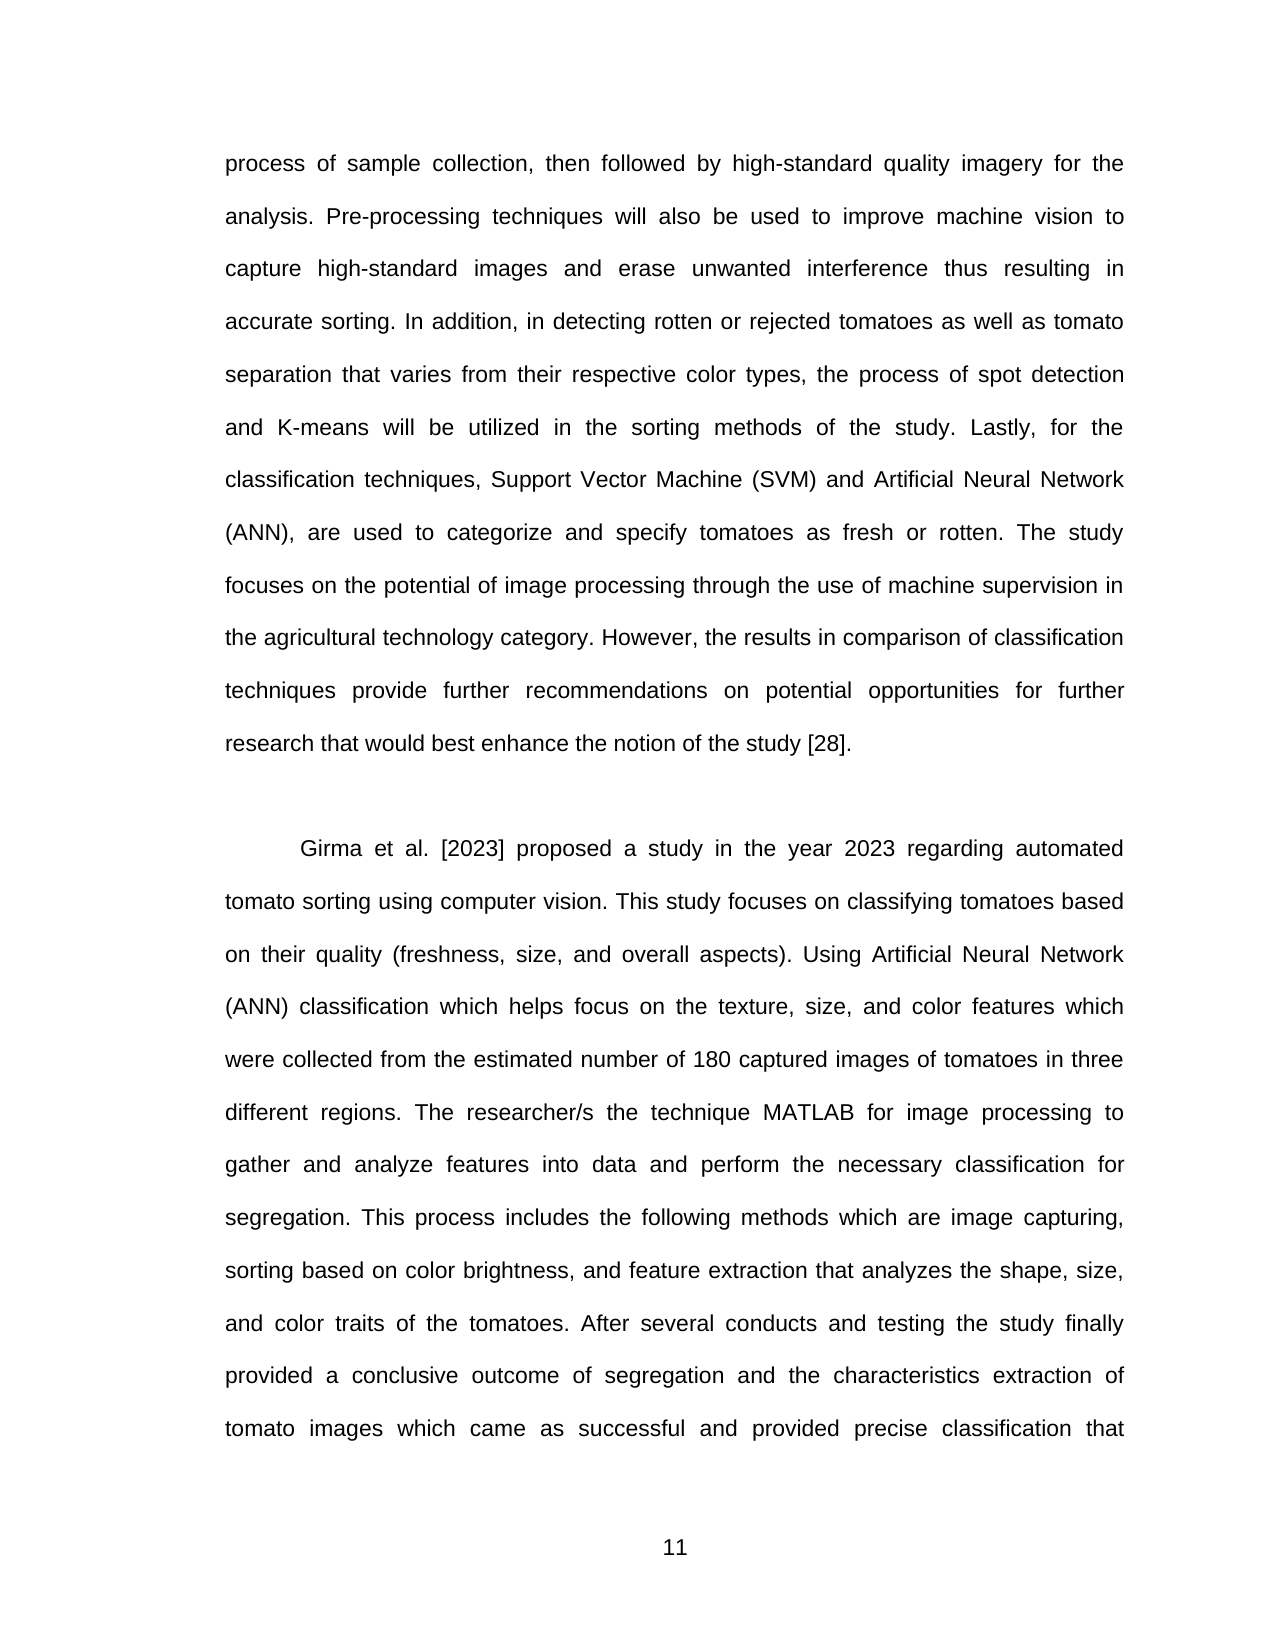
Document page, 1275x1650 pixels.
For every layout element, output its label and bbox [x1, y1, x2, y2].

text [225, 150, 1125, 756]
text [225, 835, 1125, 1441]
